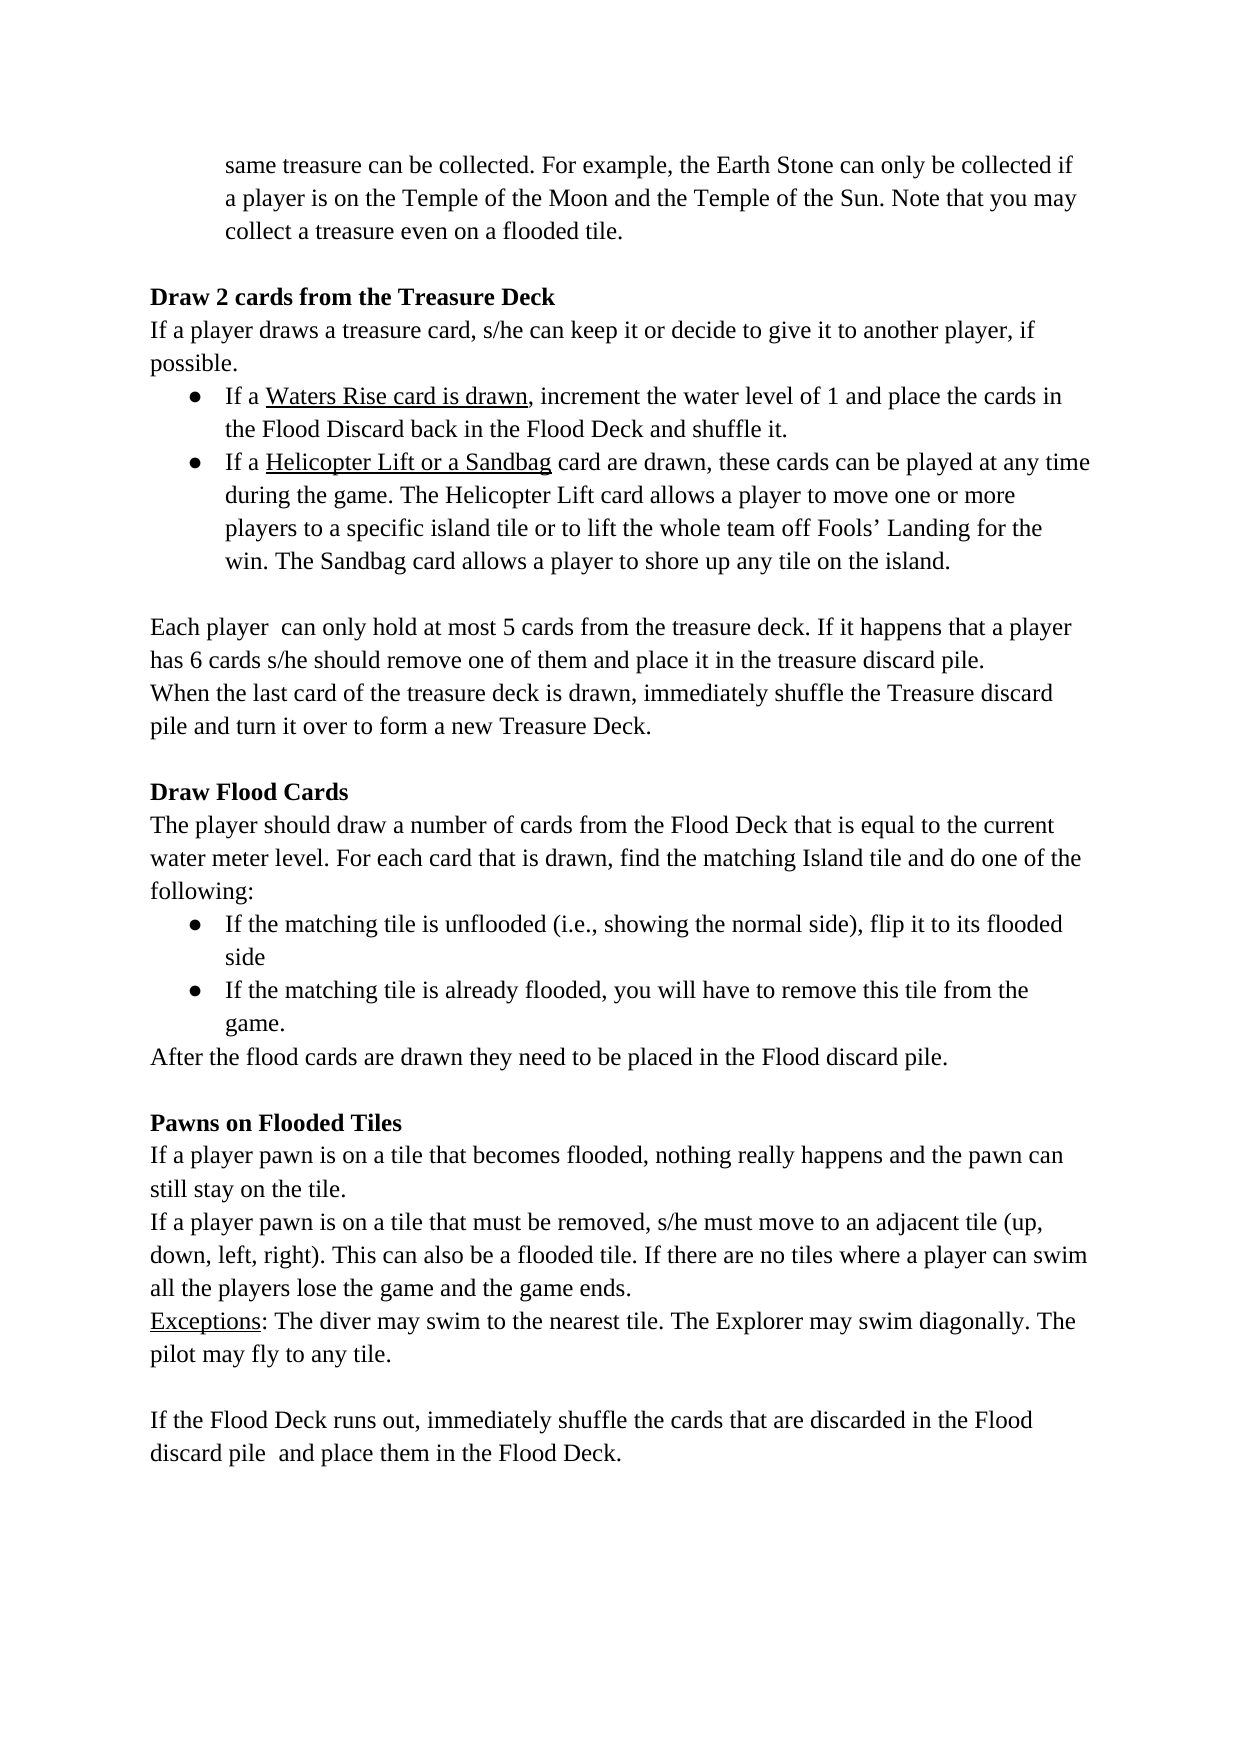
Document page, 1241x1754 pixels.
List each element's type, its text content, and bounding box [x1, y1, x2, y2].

text Pawns on Flooded Tiles [150, 1108, 1090, 1136]
text If the Flood Deck runs out, immediately shuffle the cards that are discarded in the Flood discard pile and place them in the Flood Deck. [150, 1405, 1090, 1467]
text The player should draw a number of cards from the Flood Deck that is equal to the current water meter level. For each card that is drawn, find the matching Island tile and do one of the following: [150, 810, 1090, 905]
text If a player pawn is on a tile that becomes flooded, nothing really happens and the pawn can still stay on the tile. [150, 1141, 1090, 1202]
text Draw 2 cards from the Treasure Deck [150, 282, 1090, 311]
list If the matching tile is unflooded (i.e., showing the normal side), flip it to its flooded side [187, 909, 1090, 971]
text If a player pawn is on a tile that must be removed, s/he must move to an adjacent tile (up, down, left, right). This can also be a flooded tile. If there are no tiles where a player can swim all the players lose the game and the game ends. [150, 1207, 1090, 1301]
text After the flood cards are drawn they need to be placed in the Flood discard pile. [150, 1042, 1090, 1070]
text Each player can only hold at most 5 cards from the treasure deck. If it happens that a player has 6 cards s/he should remove one of them and place it in the treasure discard pile. [150, 612, 1090, 674]
text Exceptions: The diver may swim to the nearest tile. The Explorer may swim diagonally. The pilot may fly to any tile. [150, 1306, 1090, 1367]
text If a player draws a treasure card, s/he can keep it or decide to give it to another player, if possible. [150, 315, 1090, 377]
list If a Helicopter Lift or a Sandbag card are drawn, these cards can be played at any time during the game. The Helicopter Lift card allows a player to move one or more players to a specific island tile or to lift the whole team off Fools’ Landing for the win. The Sandbag card allows a player to shore up any tile on the island. [187, 447, 1090, 575]
text Draw Flood Cards [150, 777, 1090, 806]
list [187, 150, 1090, 245]
list If a Waters Rise card is drawn, increment the water level of 1 and place the cards in the Flood Discard back in the Flood Deck and shuffle it. [187, 381, 1090, 443]
text When the last card of the treasure deck is drawn, immediately shuffle the Treasure discard pile and turn it over to form a new Treasure Deck. [150, 678, 1090, 740]
list If the matching tile is already flooded, you will have to remove this tile from the game. [187, 976, 1090, 1037]
